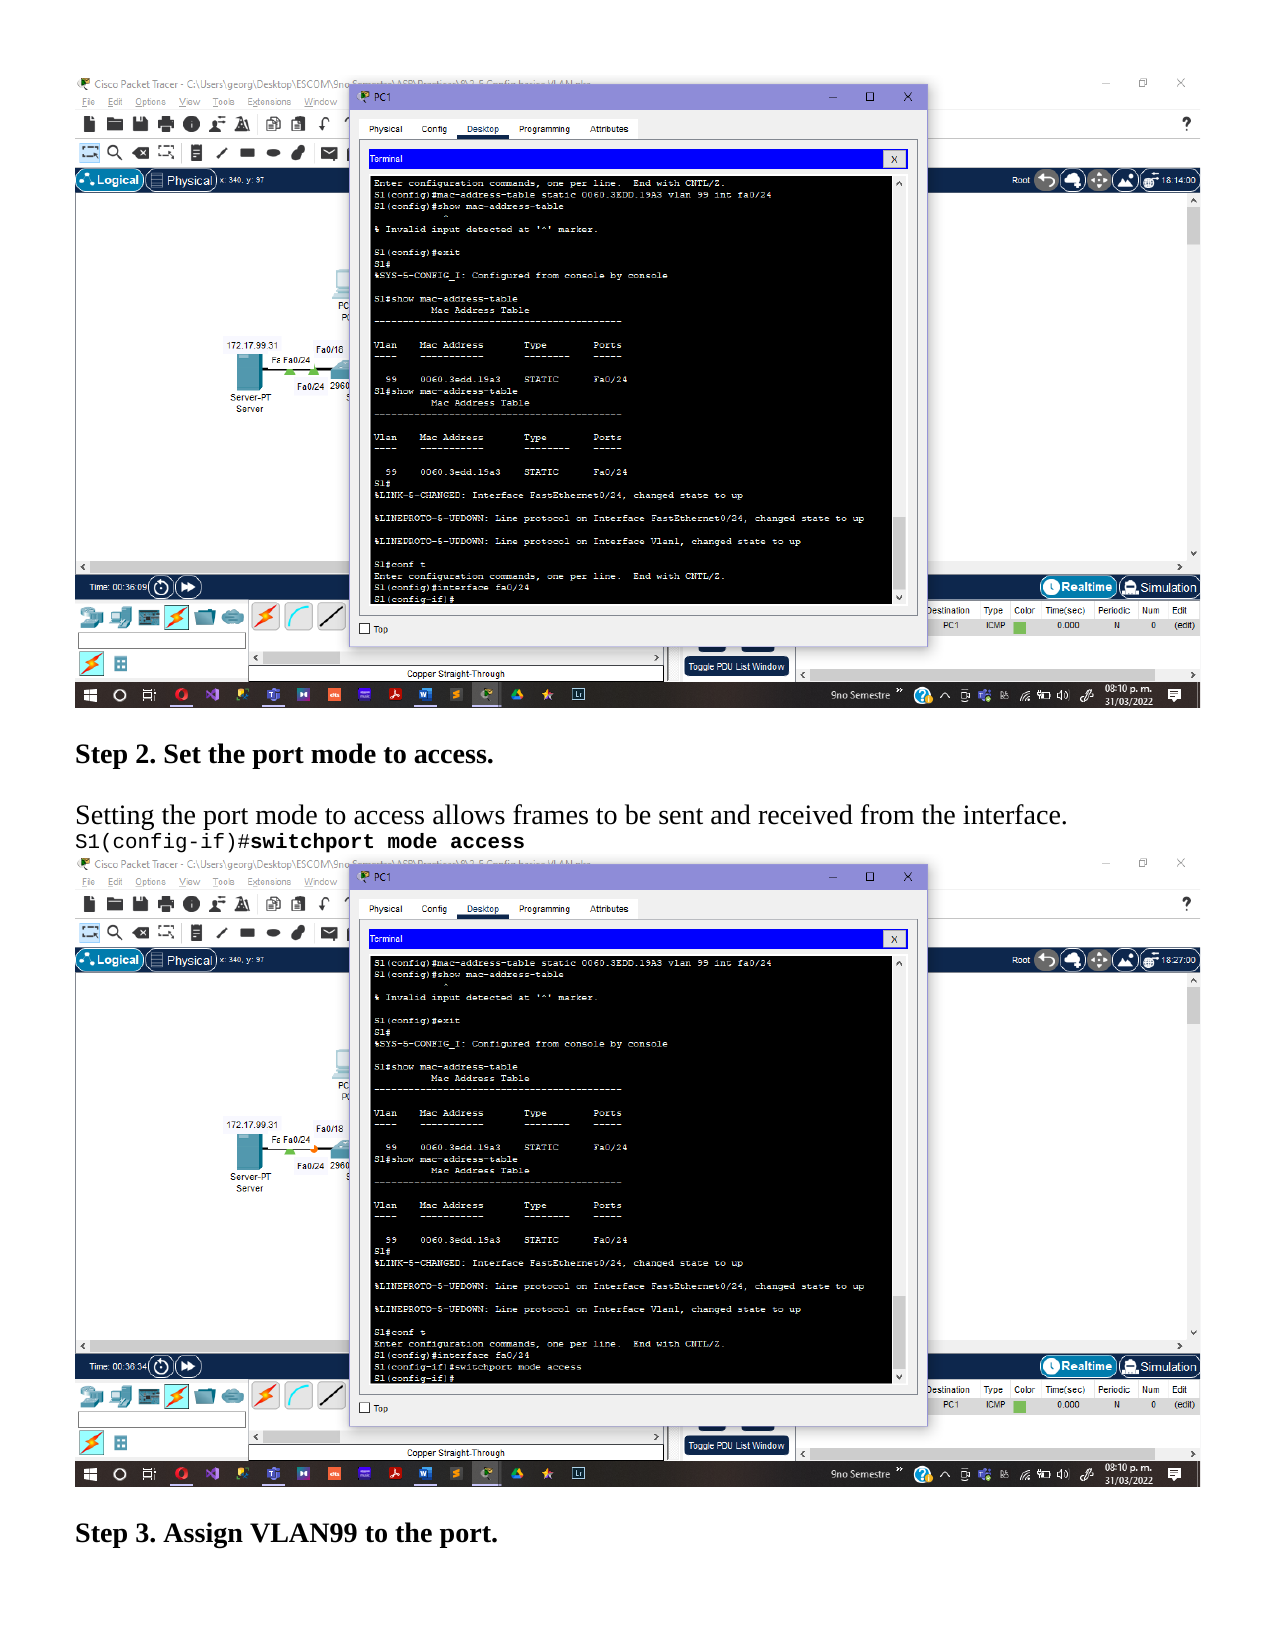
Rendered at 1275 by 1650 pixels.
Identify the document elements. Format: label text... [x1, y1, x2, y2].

text Setting the port mode to access allows frames to be sent and received from the interface. [75, 798, 1200, 831]
picture [75, 854, 1200, 1487]
picture [131, 956, 138, 963]
text Step 3. Assign VLAN99 to the port. [75, 1516, 1200, 1548]
text Step 2. Set the port mode to access. [75, 737, 1200, 769]
text S1(config-if)#switchport mode access [75, 831, 1200, 854]
picture [131, 176, 138, 183]
picture [75, 75, 1200, 708]
